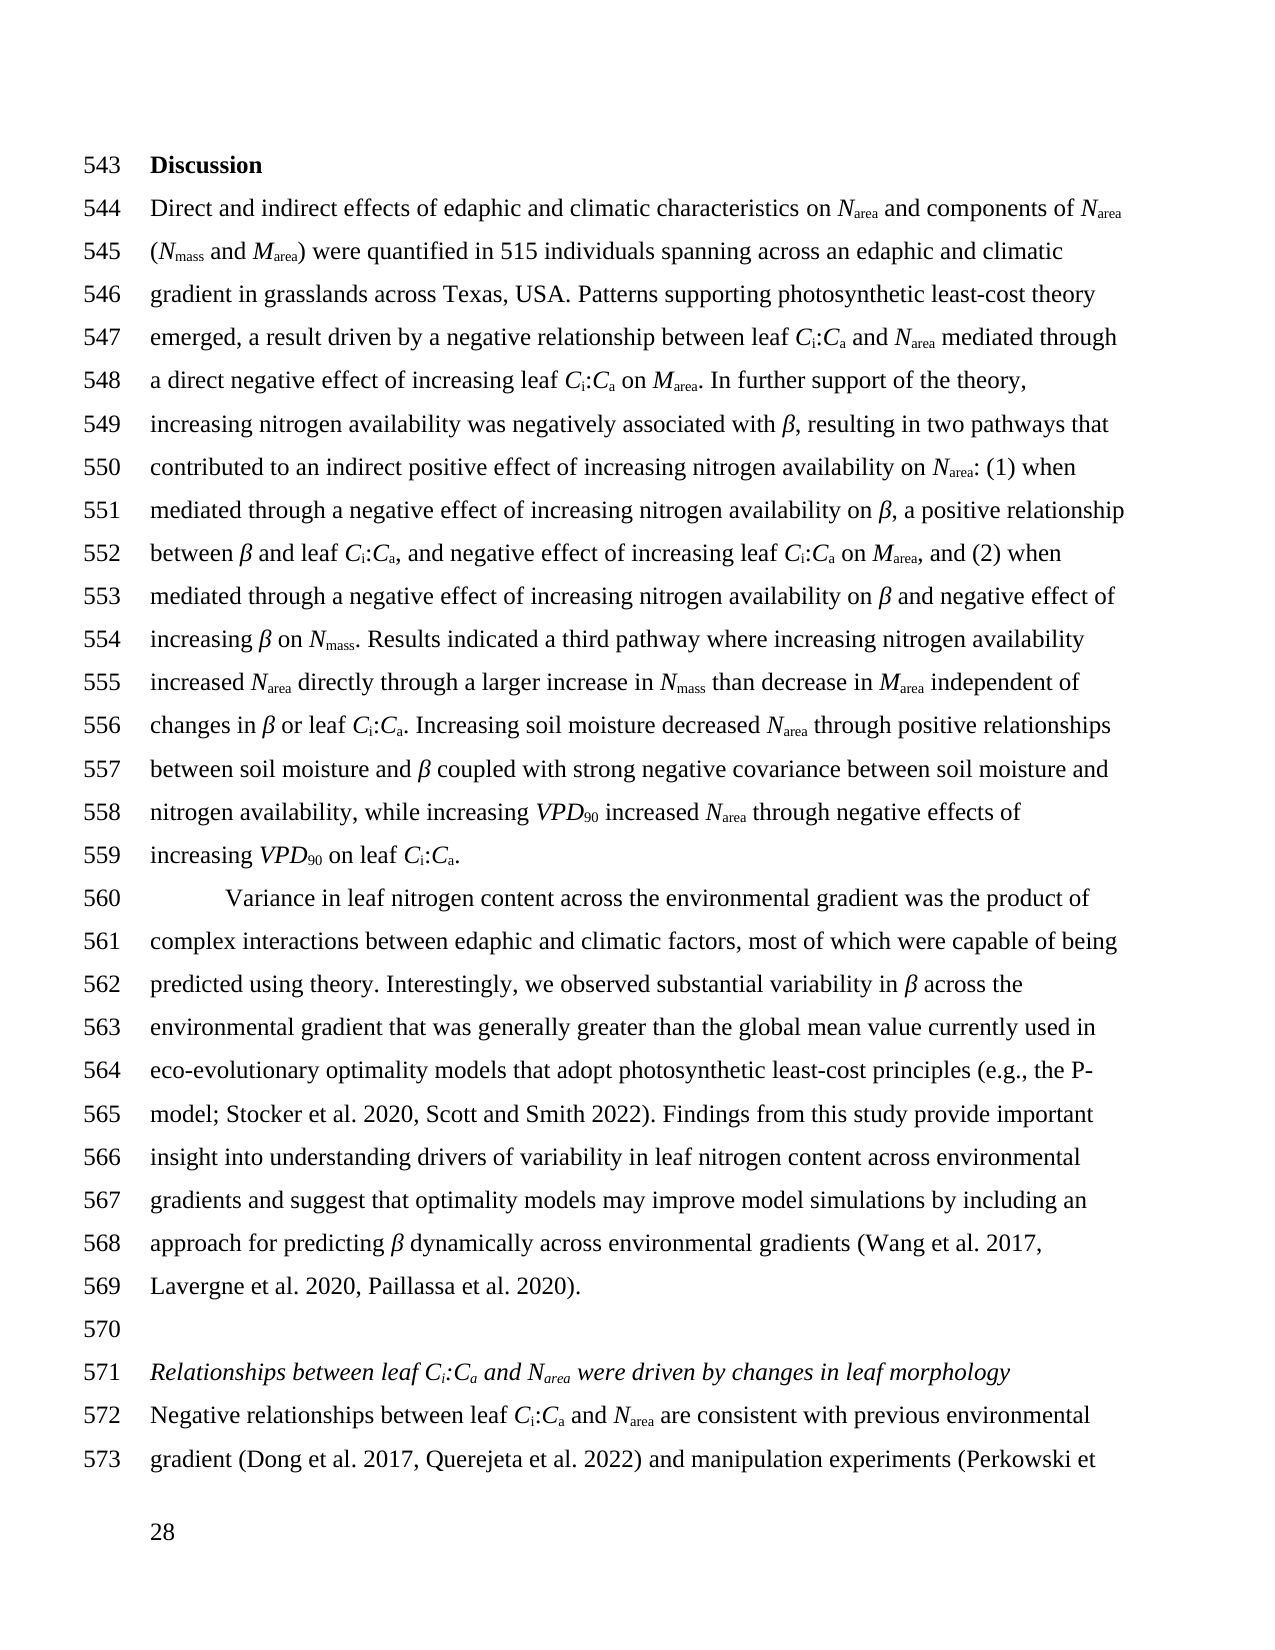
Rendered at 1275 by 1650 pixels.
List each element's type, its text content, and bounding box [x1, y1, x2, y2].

text Direct and indirect effects of edaphic and climatic characteristics on Narea and components of Narea (Nmass and Marea) were quantified in 515 individuals spanning across an edaphic and climatic gradient in grasslands across Texas, USA. Patterns supporting photosynthetic least-cost theory emerged, a result driven by a negative relationship between leaf Ci:Ca and Narea mediated through a direct negative effect of increasing leaf Ci:Ca on Marea. In further support of the theory, increasing nitrogen availability was negatively associated with β, resulting in two pathways that contributed to an indirect positive effect of increasing nitrogen availability on Narea: (1) when mediated through a negative effect of increasing nitrogen availability on β, a positive relationship between β and leaf Ci:Ca, and negative effect of increasing leaf Ci:Ca on Marea, and (2) when mediated through a negative effect of increasing nitrogen availability on β and negative effect of increasing β on Nmass. Results indicated a third pathway where increasing nitrogen availability increased Narea directly through a larger increase in Nmass than decrease in Marea independent of changes in β or leaf Ci:Ca. Increasing soil moisture decreased Narea through positive relationships between soil moisture and β coupled with strong negative covariance between soil moisture and nitrogen availability, while increasing VPD90 increased Narea through negative effects of increasing VPD90 on leaf Ci:Ca. [150, 193, 1125, 869]
text Variance in leaf nitrogen content across the environmental gradient was the product of complex interactions between edaphic and climatic factors, most of which were capable of being predicted using theory. Interestingly, we observed substantial variability in β across the environmental gradient that was generally greater than the global mean value currently used in eco-evolutionary optimality models that adopt photosynthetic least-cost principles (e.g., the P-model; Stocker et al. 2020, Scott and Smith 2022). Findings from this study provide important insight into understanding drivers of variability in leaf nitrogen content across environmental gradients and suggest that optimality models may improve model simulations by including an approach for predicting β dynamically across environmental gradients (Wang et al. 2017, Lavergne et al. 2020, Paillassa et al. 2020). [150, 883, 1125, 1300]
text Discussion [150, 150, 1125, 179]
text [150, 1401, 1125, 1472]
text Relationships between leaf Ci:Ca and Narea were driven by changes in leaf morphology [150, 1357, 1125, 1386]
